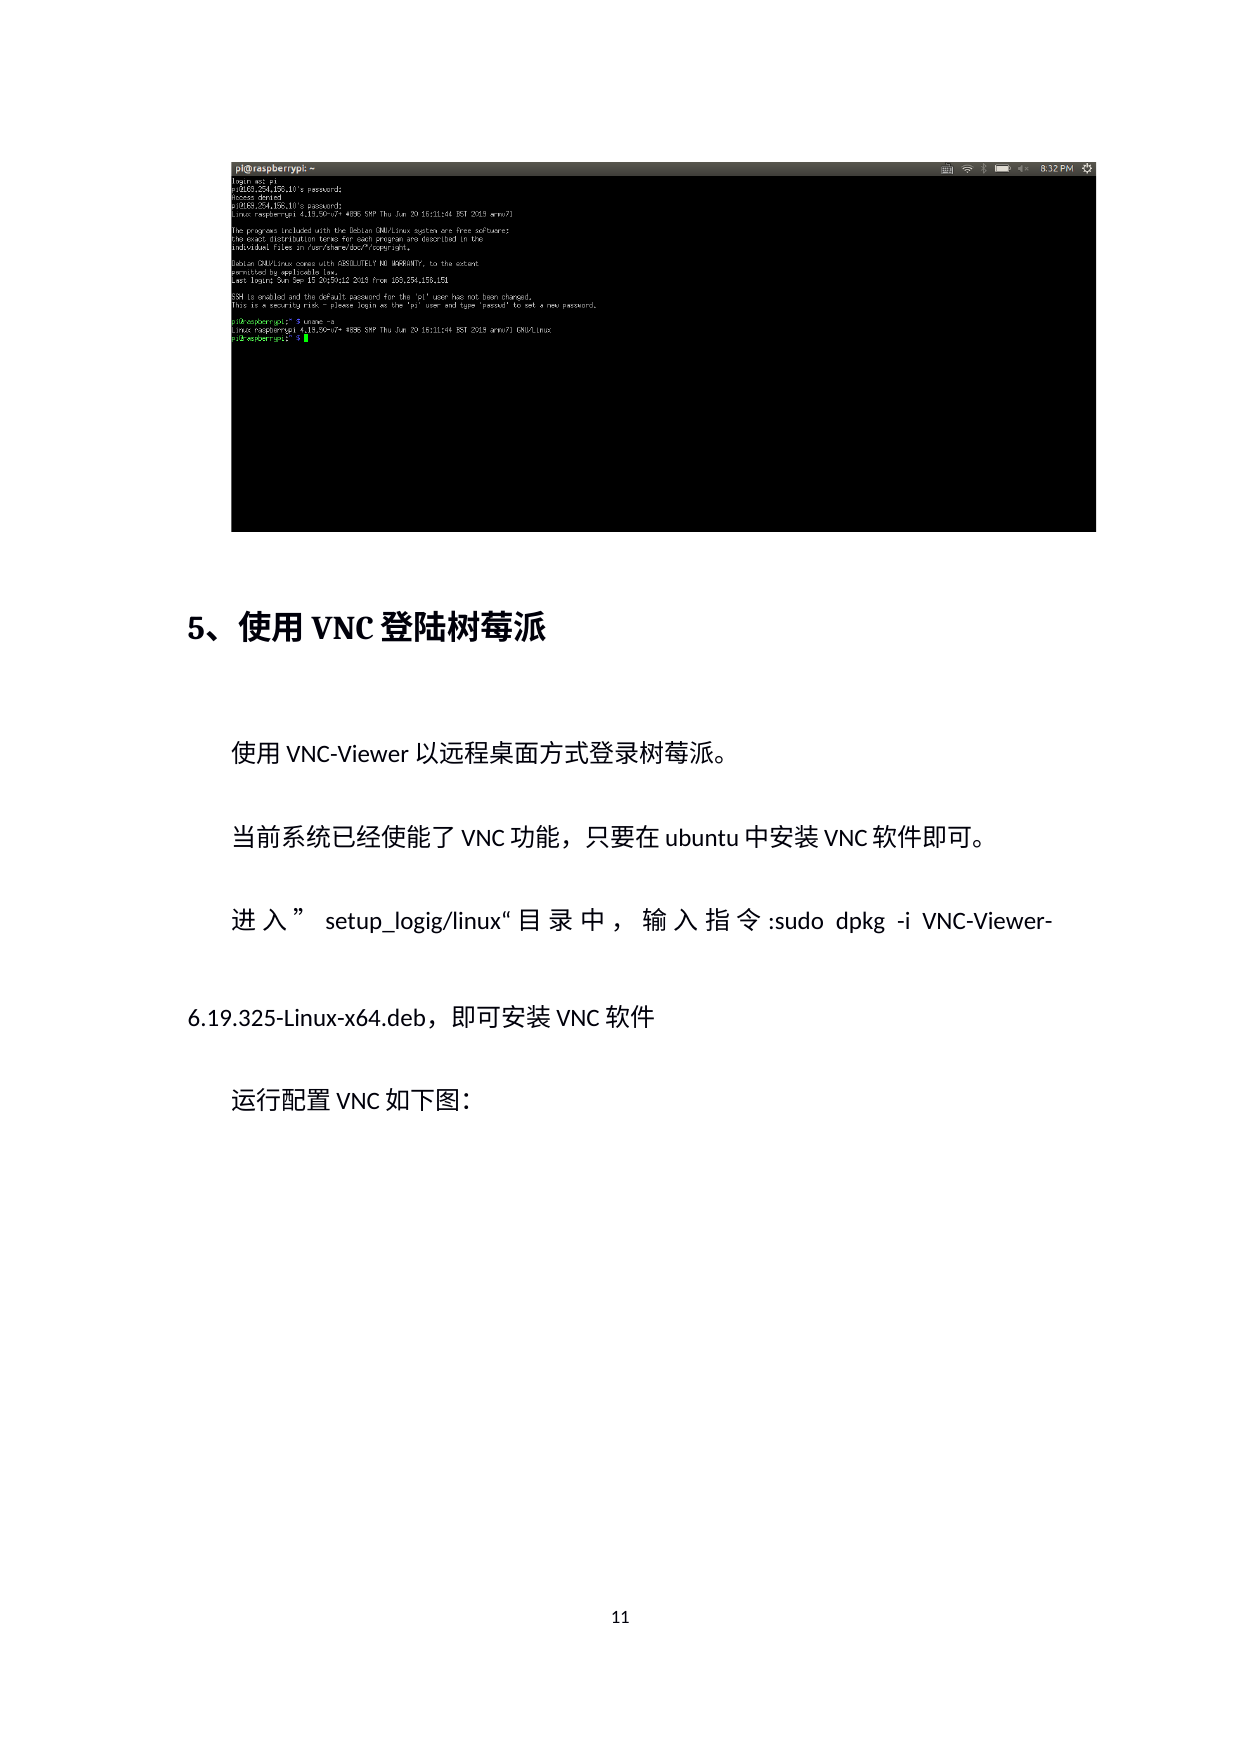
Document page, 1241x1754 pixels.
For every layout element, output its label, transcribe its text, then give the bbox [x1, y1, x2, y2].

subtitle 5、使用VNC登陆树莓派 [187, 592, 1053, 657]
text 运行配置VNC如下图： [187, 1066, 1053, 1131]
text 使用VNC-Viewer以远程桌面方式登录树莓派。 [187, 719, 1053, 784]
text 当前系统已经使能了VNC功能，只要在ubuntu中安装VNC软件即可。 [187, 803, 1053, 868]
picture [231, 162, 1097, 532]
text 进入”setup_logig/linux“目录中，输入指令:sudo dpkg -i VNC-Viewer-6.19.325-Linux-x64.deb，即可安装VNC软件 [187, 886, 1053, 1048]
